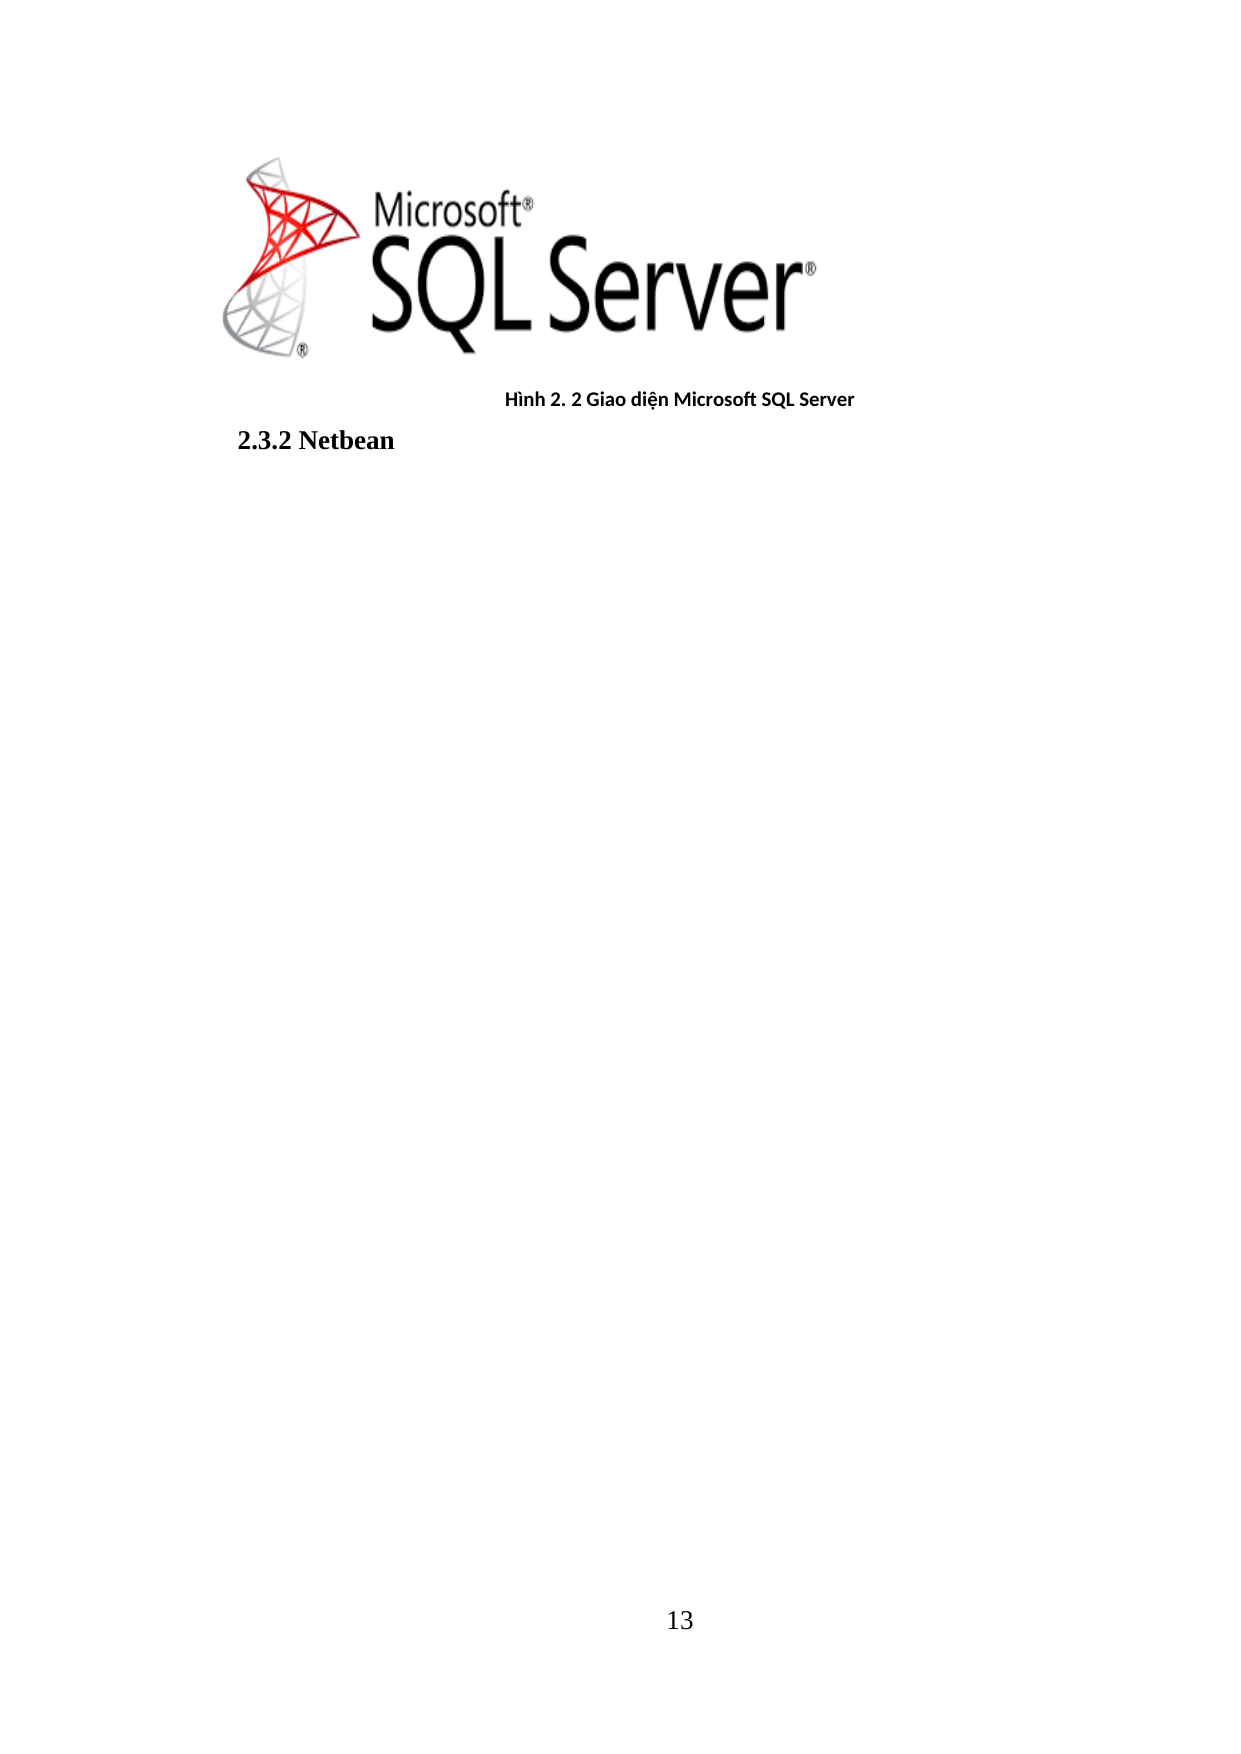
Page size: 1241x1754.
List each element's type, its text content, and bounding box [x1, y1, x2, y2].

text Hình 2. 2 Giao diện Microsoft SQL Server [162, 386, 1122, 411]
picture [222, 157, 819, 358]
subtitle 2.3.2 Netbean [162, 424, 1122, 455]
